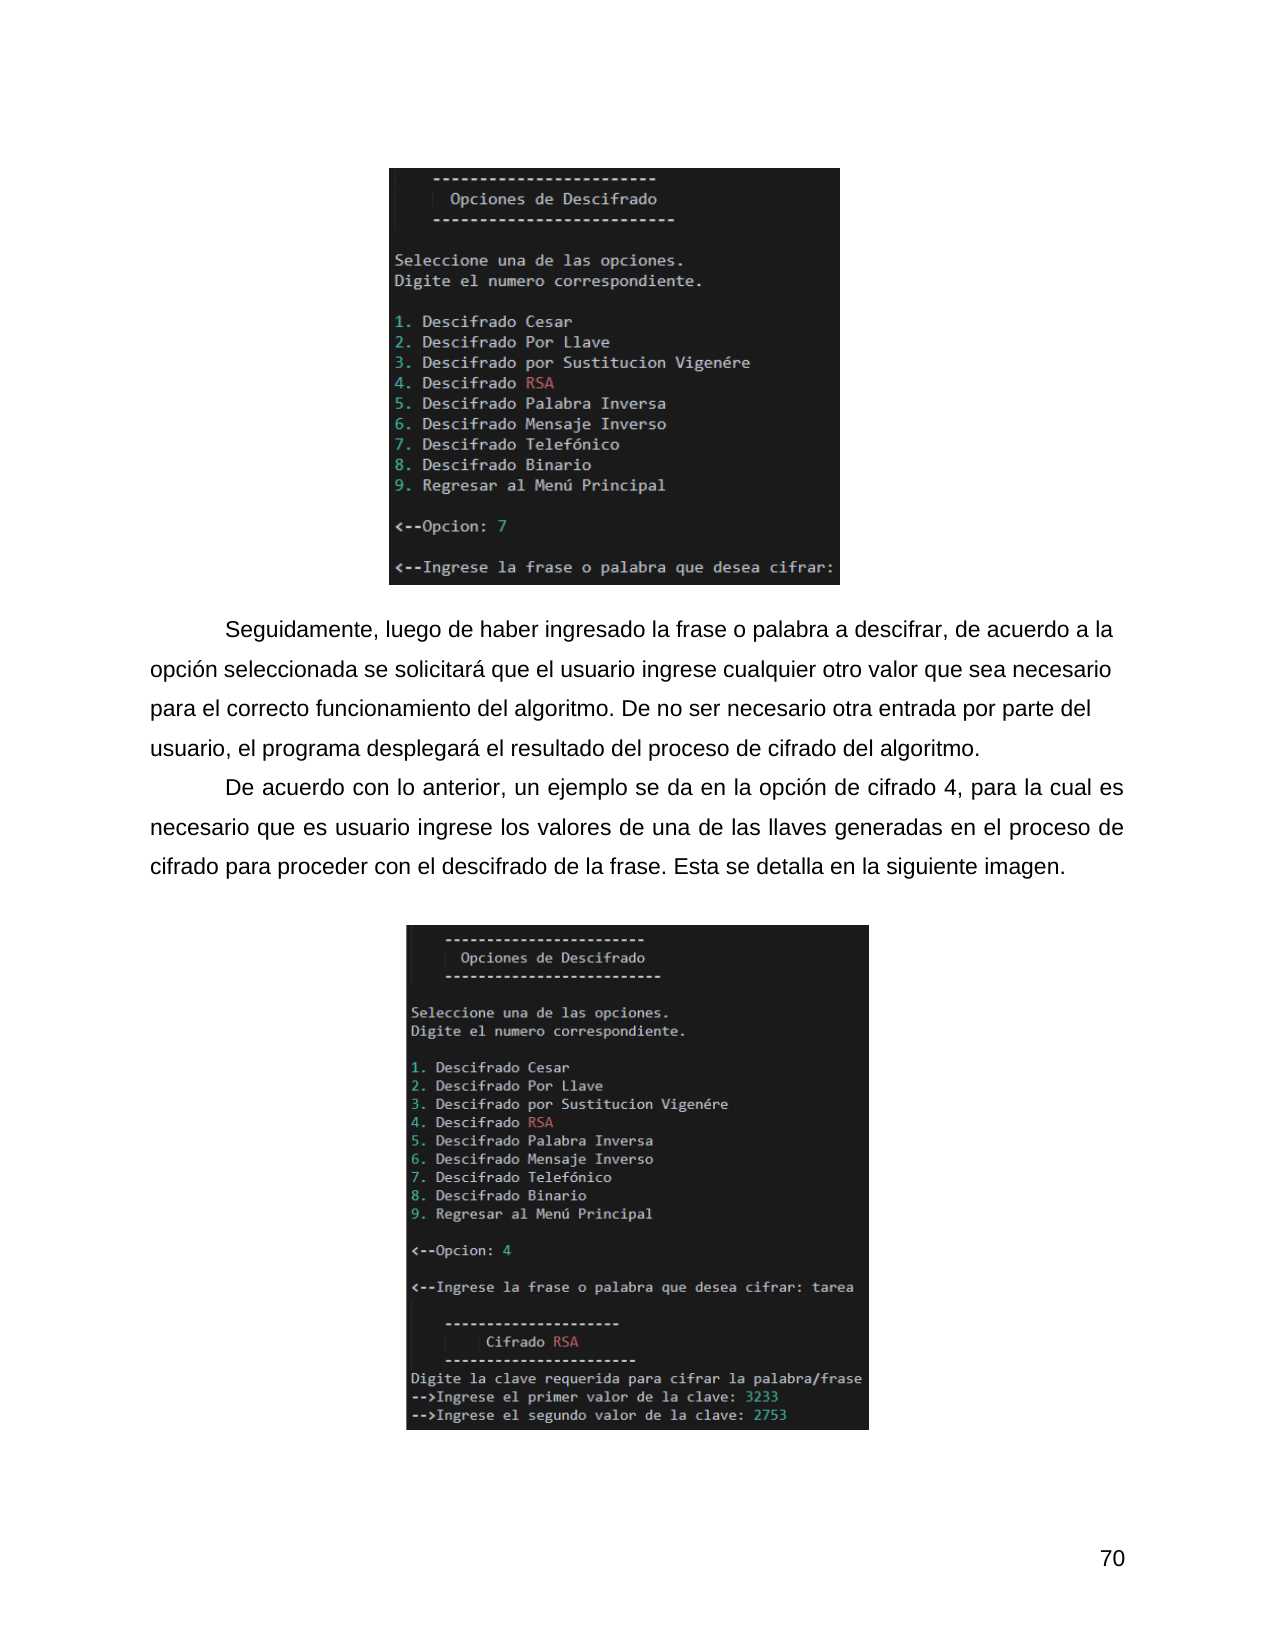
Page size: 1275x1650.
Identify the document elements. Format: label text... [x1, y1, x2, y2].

picture [389, 168, 840, 585]
text De acuerdo con lo anterior, un ejemplo se da en la opción de cifrado 4, para la cual es necesario que es usuario ingrese los valores de una de las llaves generadas en el proceso de cifrado para proceder con el descifrado de la frase. Esta se detalla en la siguiente imagen. [150, 774, 1125, 879]
picture [406, 925, 869, 1430]
